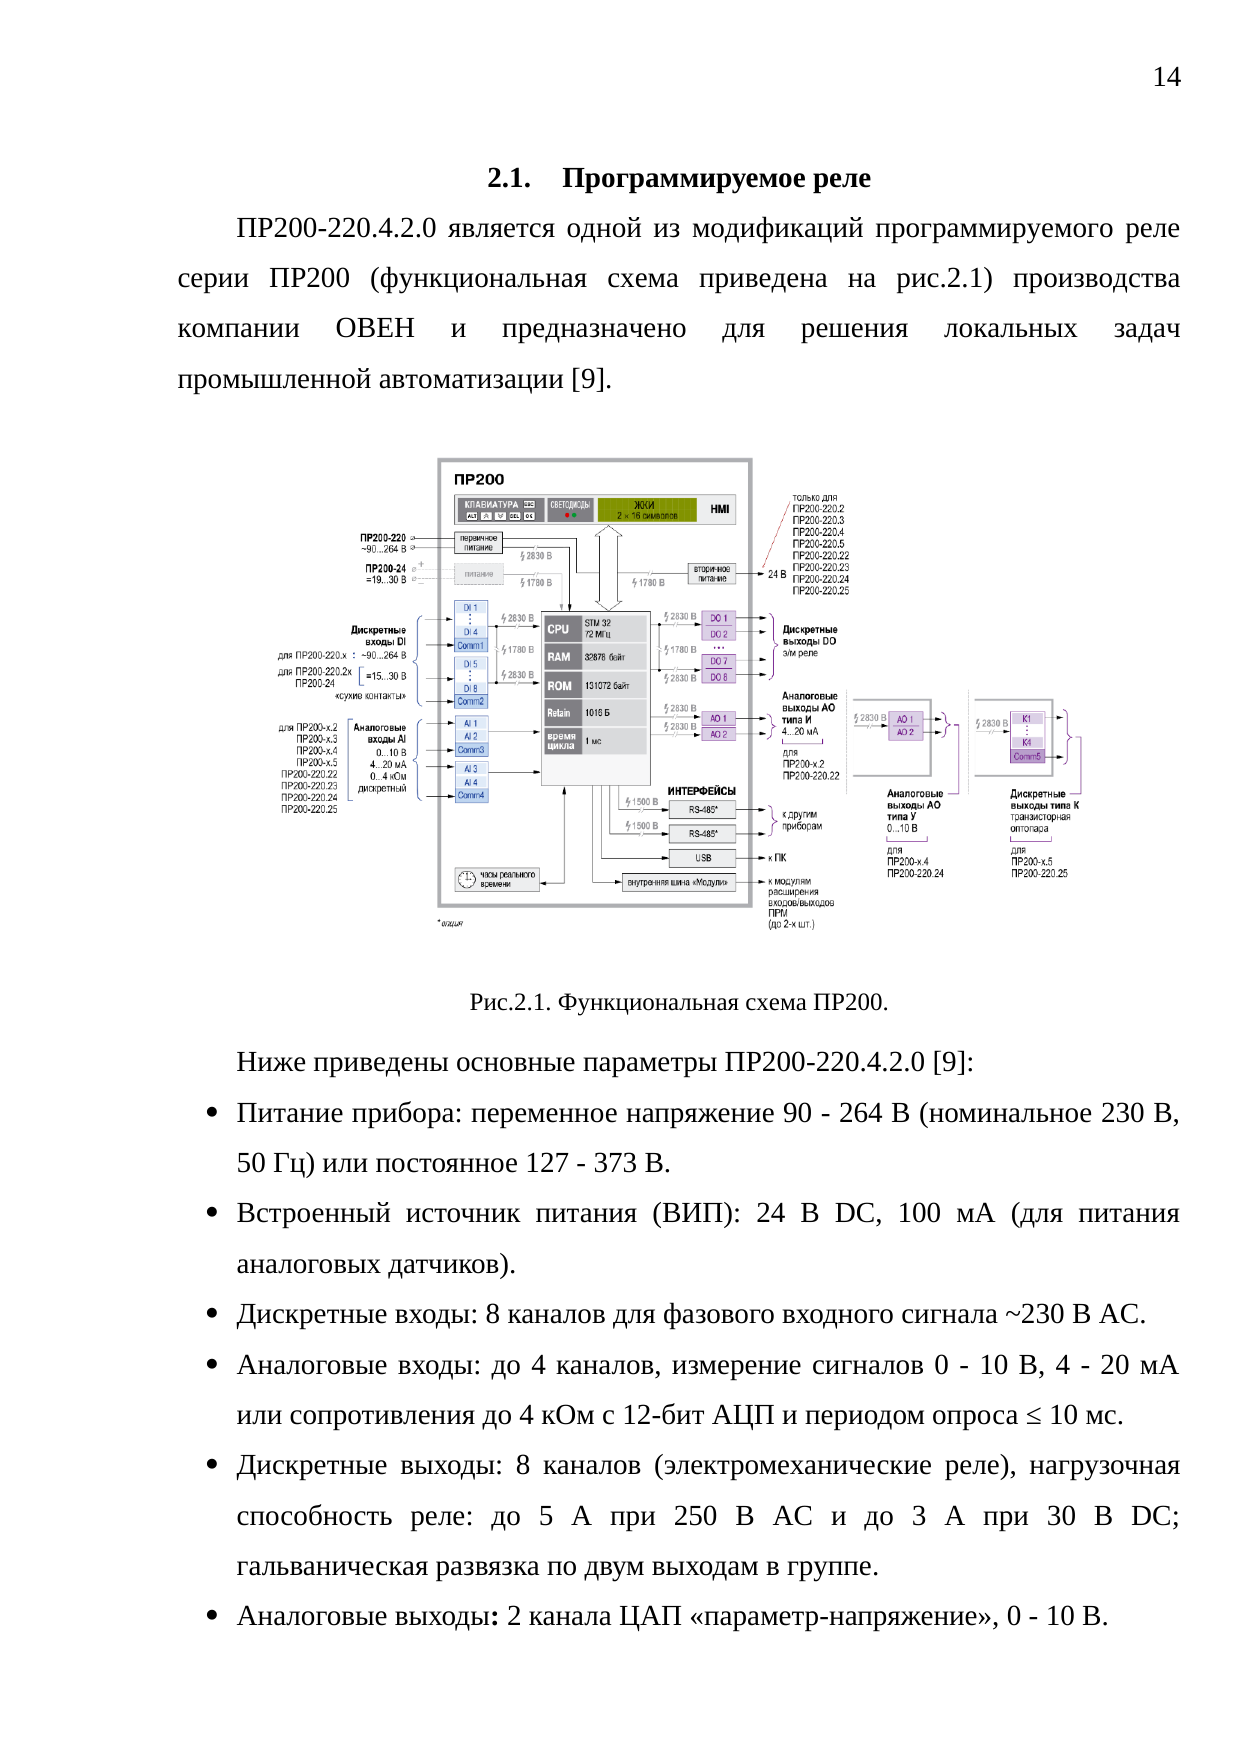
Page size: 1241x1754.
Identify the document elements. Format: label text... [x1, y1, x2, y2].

text ПР200-220.4.2.0 является одной из модификаций программируемого реле серии ПР200 (функциональная схема приведена на рис.2.1) производства компании ОВЕН и предназначено для решения локальных задач промышленной автоматизации [9]. [177, 210, 1181, 394]
list Аналоговые выходы: 2 канала ЦАП «параметр-напряжение», 0 - 10 В. [207, 1598, 1181, 1632]
list Питание прибора: переменное напряжение 90 - 264 В (номинальное 230 В, 50 Гц) или постоянное 127 - 373 В. [207, 1095, 1181, 1179]
text Рис.2.1. Функциональная схема ПР200. [177, 987, 1181, 1016]
subtitle Программируемое реле [177, 160, 1181, 193]
list Дискретные входы: 8 каналов для фазового входного сигнала ~230 В AC. [207, 1296, 1181, 1330]
list Аналоговые входы: до 4 каналов, измерение сигналов 0 - 10 В, 4 - 20 мА или сопротивления до 4 кОм с 12-бит АЦП и периодом опроса ≤ 10 мс. [207, 1347, 1181, 1431]
text Ниже приведены основные параметры ПР200-220.4.2.0 [9]: [177, 1044, 1181, 1078]
list Встроенный источник питания (ВИП): 24 В DC, 100 мА (для питания аналоговых датчиков). [207, 1196, 1181, 1279]
list Дискретные выходы: 8 каналов (электромеханические реле), нагрузочная способность реле: до 5 А при 250 В AC и до 3 А при 30 В DC; гальваническая развязка по двум выходам в группе. [207, 1447, 1181, 1582]
picture [265, 436, 1093, 954]
